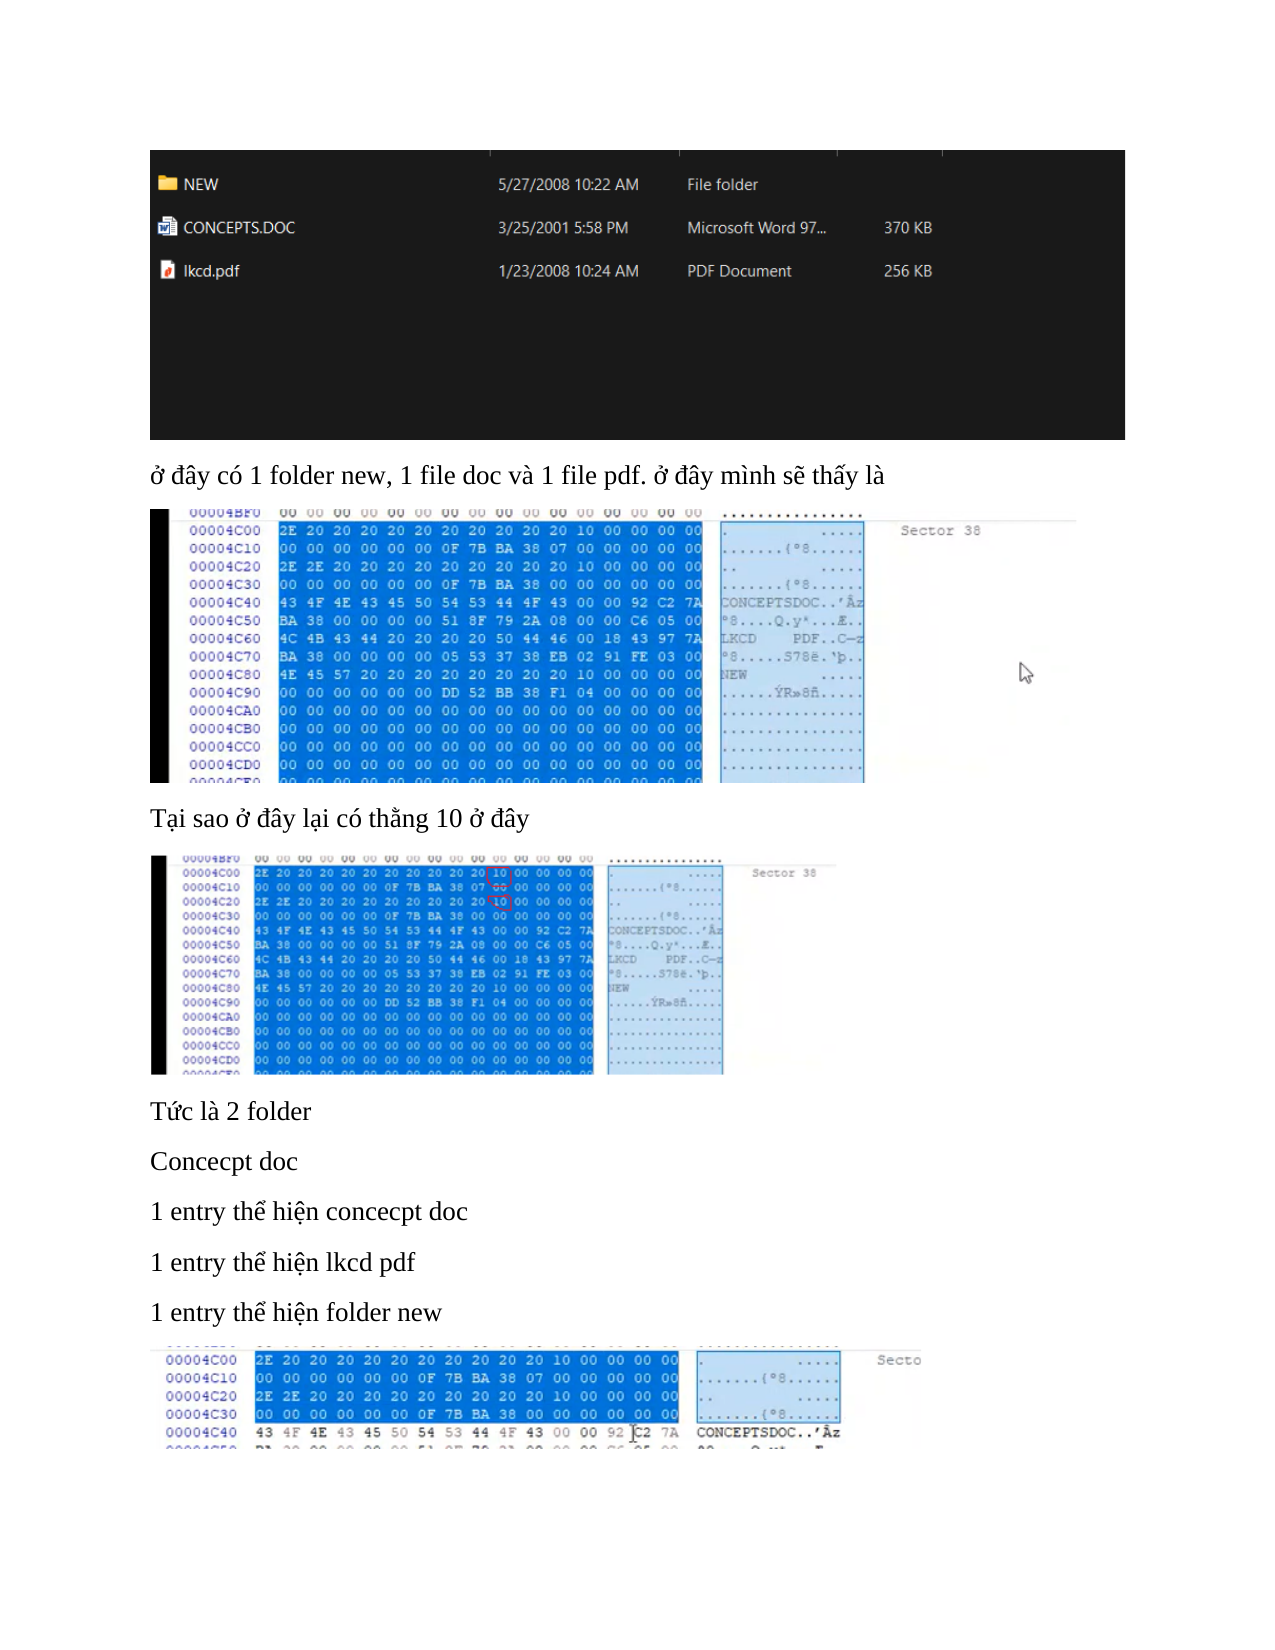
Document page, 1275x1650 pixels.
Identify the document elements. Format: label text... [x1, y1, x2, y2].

text Tại sao ở đây lại có thằng 10 ở đây [150, 802, 1125, 833]
picture [150, 509, 1077, 783]
text 1 entry thể hiện concecpt doc [150, 1196, 1125, 1227]
text Tức là 2 folder [150, 1095, 1125, 1126]
picture [150, 1346, 922, 1449]
text 1 entry thể hiện lkcd pdf [150, 1246, 1125, 1277]
picture [150, 150, 1125, 440]
text 1 entry thể hiện folder new [150, 1296, 1125, 1327]
text ở đây có 1 folder new, 1 file doc và 1 file pdf. ở đây mình sẽ thấy là [150, 459, 1125, 490]
picture [150, 852, 837, 1076]
text Concecpt doc [150, 1145, 1125, 1176]
